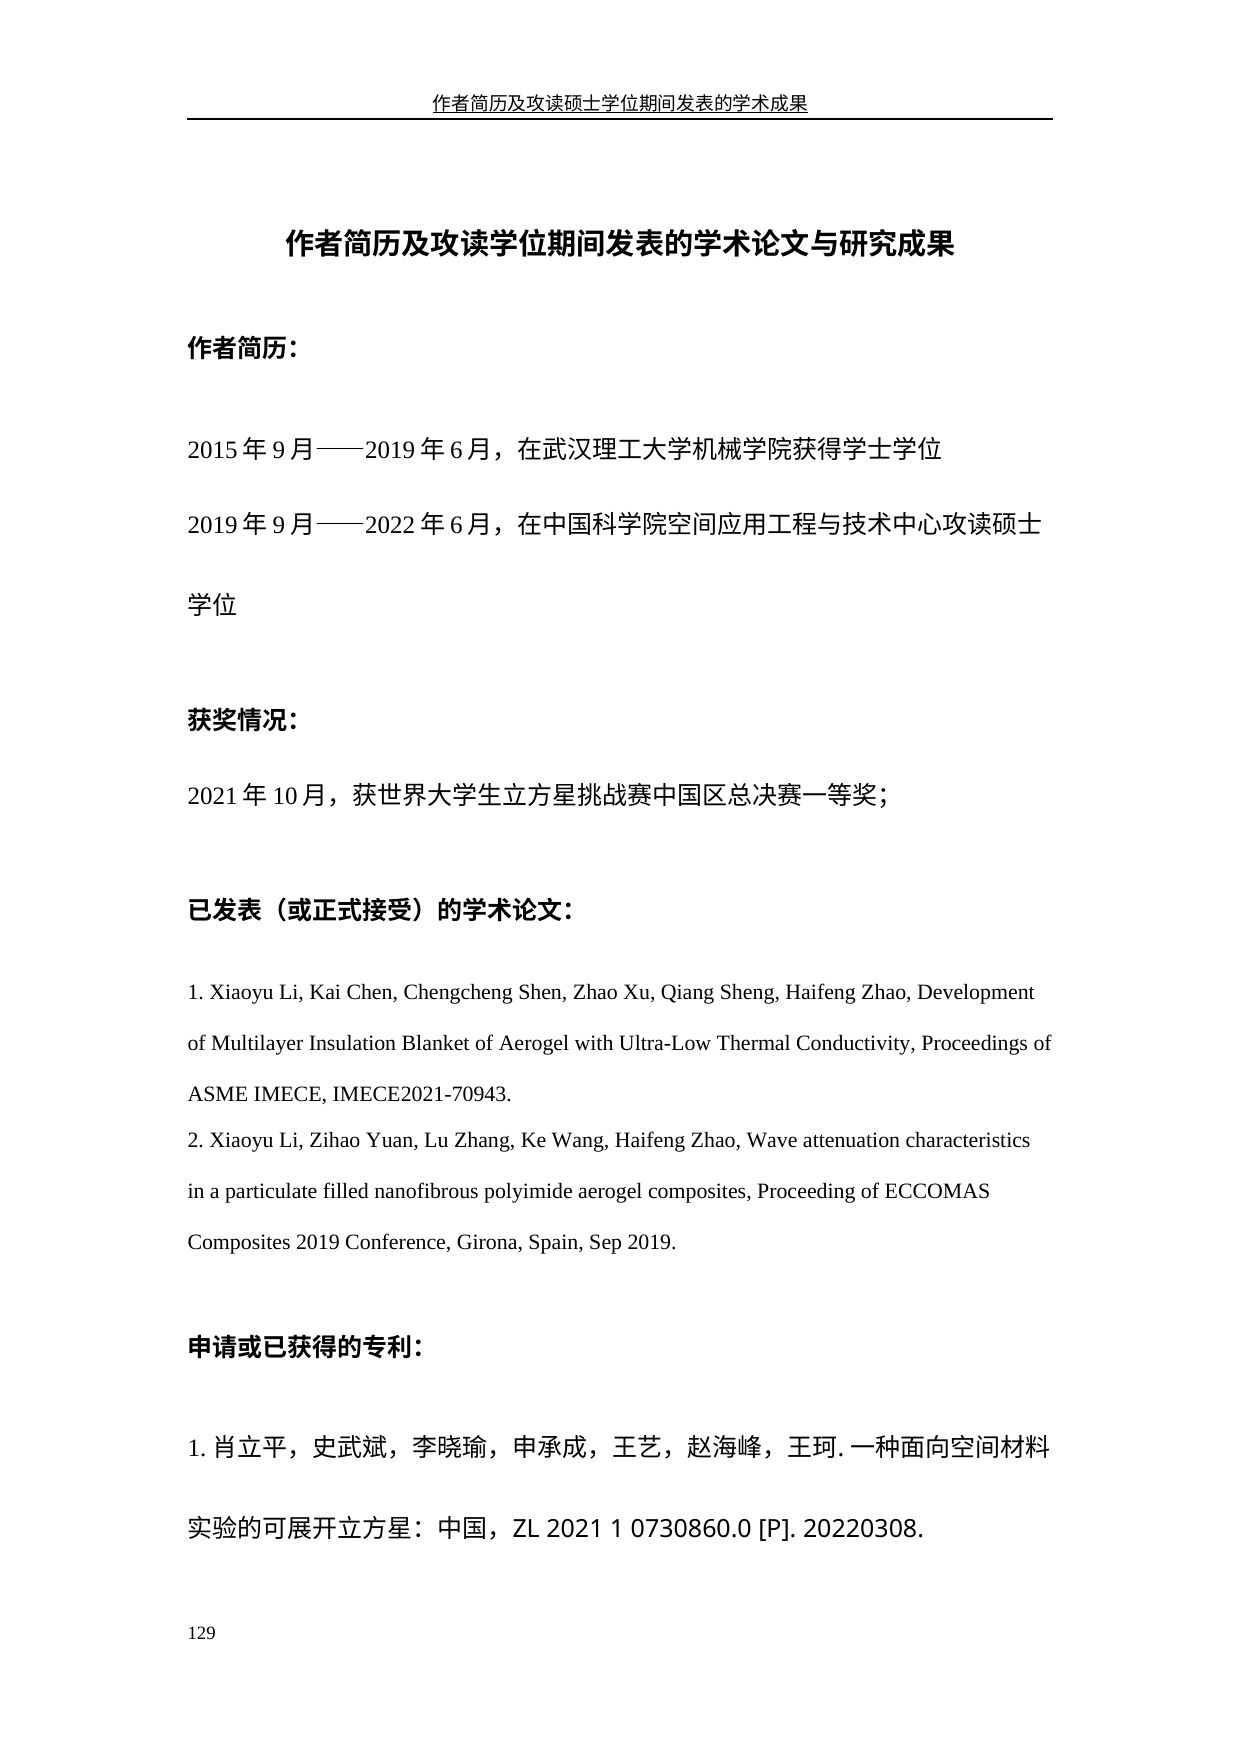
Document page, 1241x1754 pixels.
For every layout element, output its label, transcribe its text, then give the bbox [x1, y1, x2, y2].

text 获奖情况： [187, 684, 1053, 752]
text 作者简历及攻读学位期间发表的学术论文与研究成果 [187, 208, 1053, 276]
text 2. Xiaoyu Li, Zihao Yuan, Lu Zhang, Ke Wang, Haifeng Zhao, Wave attenuation characteristics in a particulate filled nanofibrous polyimide aerogel composites, Proceeding of ECCOMAS Composites 2019 Conference, Girona, Spain, Sep 2019. [187, 1123, 1053, 1259]
text 已发表（或正式接受）的学术论文： [187, 874, 1053, 942]
text 申请或已获得的专利： [187, 1311, 1053, 1379]
text 2021年10月，获世界大学生立方星挑战赛中国区总决赛一等奖； [187, 760, 1053, 828]
text 2019年9月——2022年6月，在中国科学院空间应用工程与技术中心攻读硕士学位 [187, 488, 1053, 638]
text 1. 肖立平，史武斌，李晓瑜，申承成，王艺，赵海峰，王珂. 一种面向空间材料实验的可展开立方星：中国，ZL 2021 1 0730860.0 [P]. 20220308. [187, 1411, 1053, 1561]
text 1. Xiaoyu Li, Kai Chen, Chengcheng Shen, Zhao Xu, Qiang Sheng, Haifeng Zhao, Development of Multilayer Insulation Blanket of Aerogel with Ultra-Low Thermal Conductivity, Proceedings of ASME IMECE, IMECE2021-70943. [187, 974, 1053, 1110]
text 作者简历： [187, 313, 1053, 381]
text 2015年9月——2019年6月，在武汉理工大学机械学院获得学士学位 [187, 413, 1053, 481]
